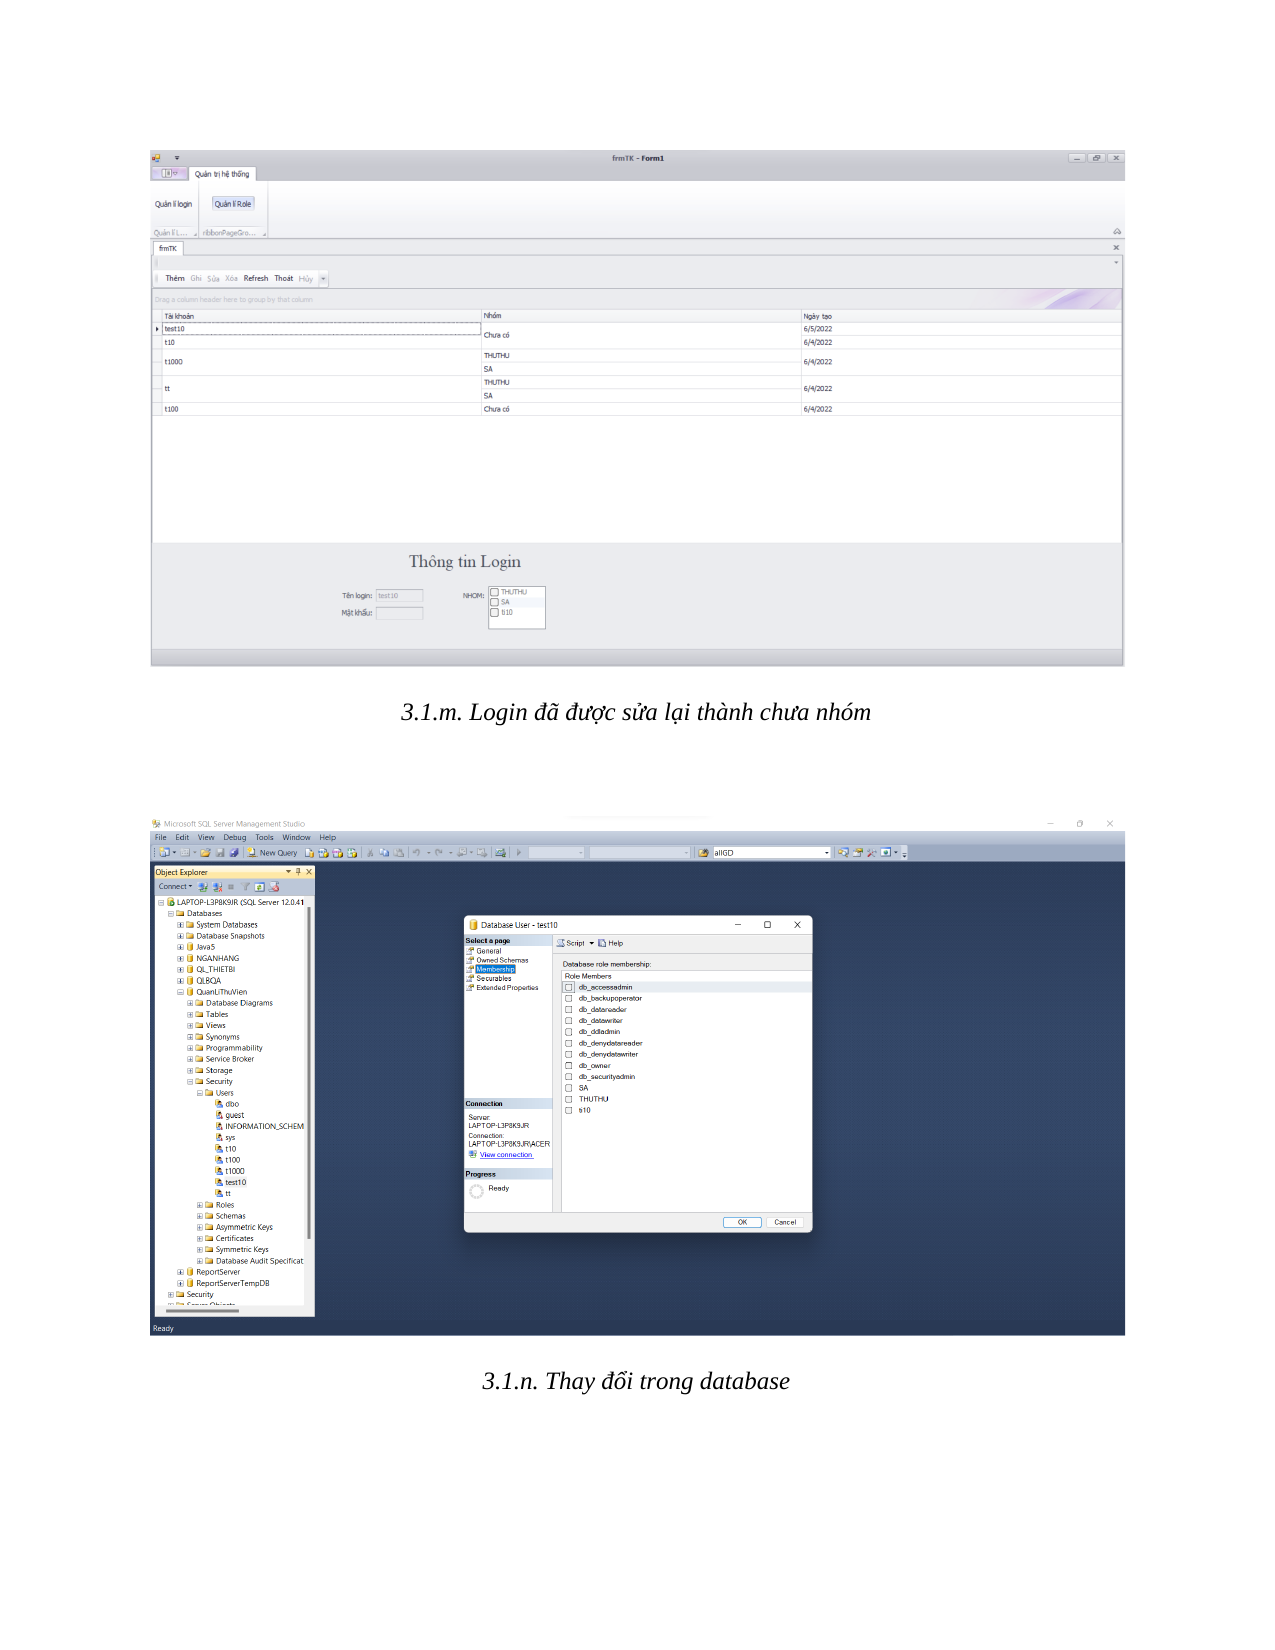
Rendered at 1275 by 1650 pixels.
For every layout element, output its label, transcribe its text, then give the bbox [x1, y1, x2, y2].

text 3.1.n. Thay đổi trong database [150, 1366, 1125, 1394]
text 3.1.m. Login đã được sửa lại thành chưa nhóm [150, 697, 1125, 726]
picture [150, 150, 1125, 667]
picture [150, 816, 1125, 1336]
